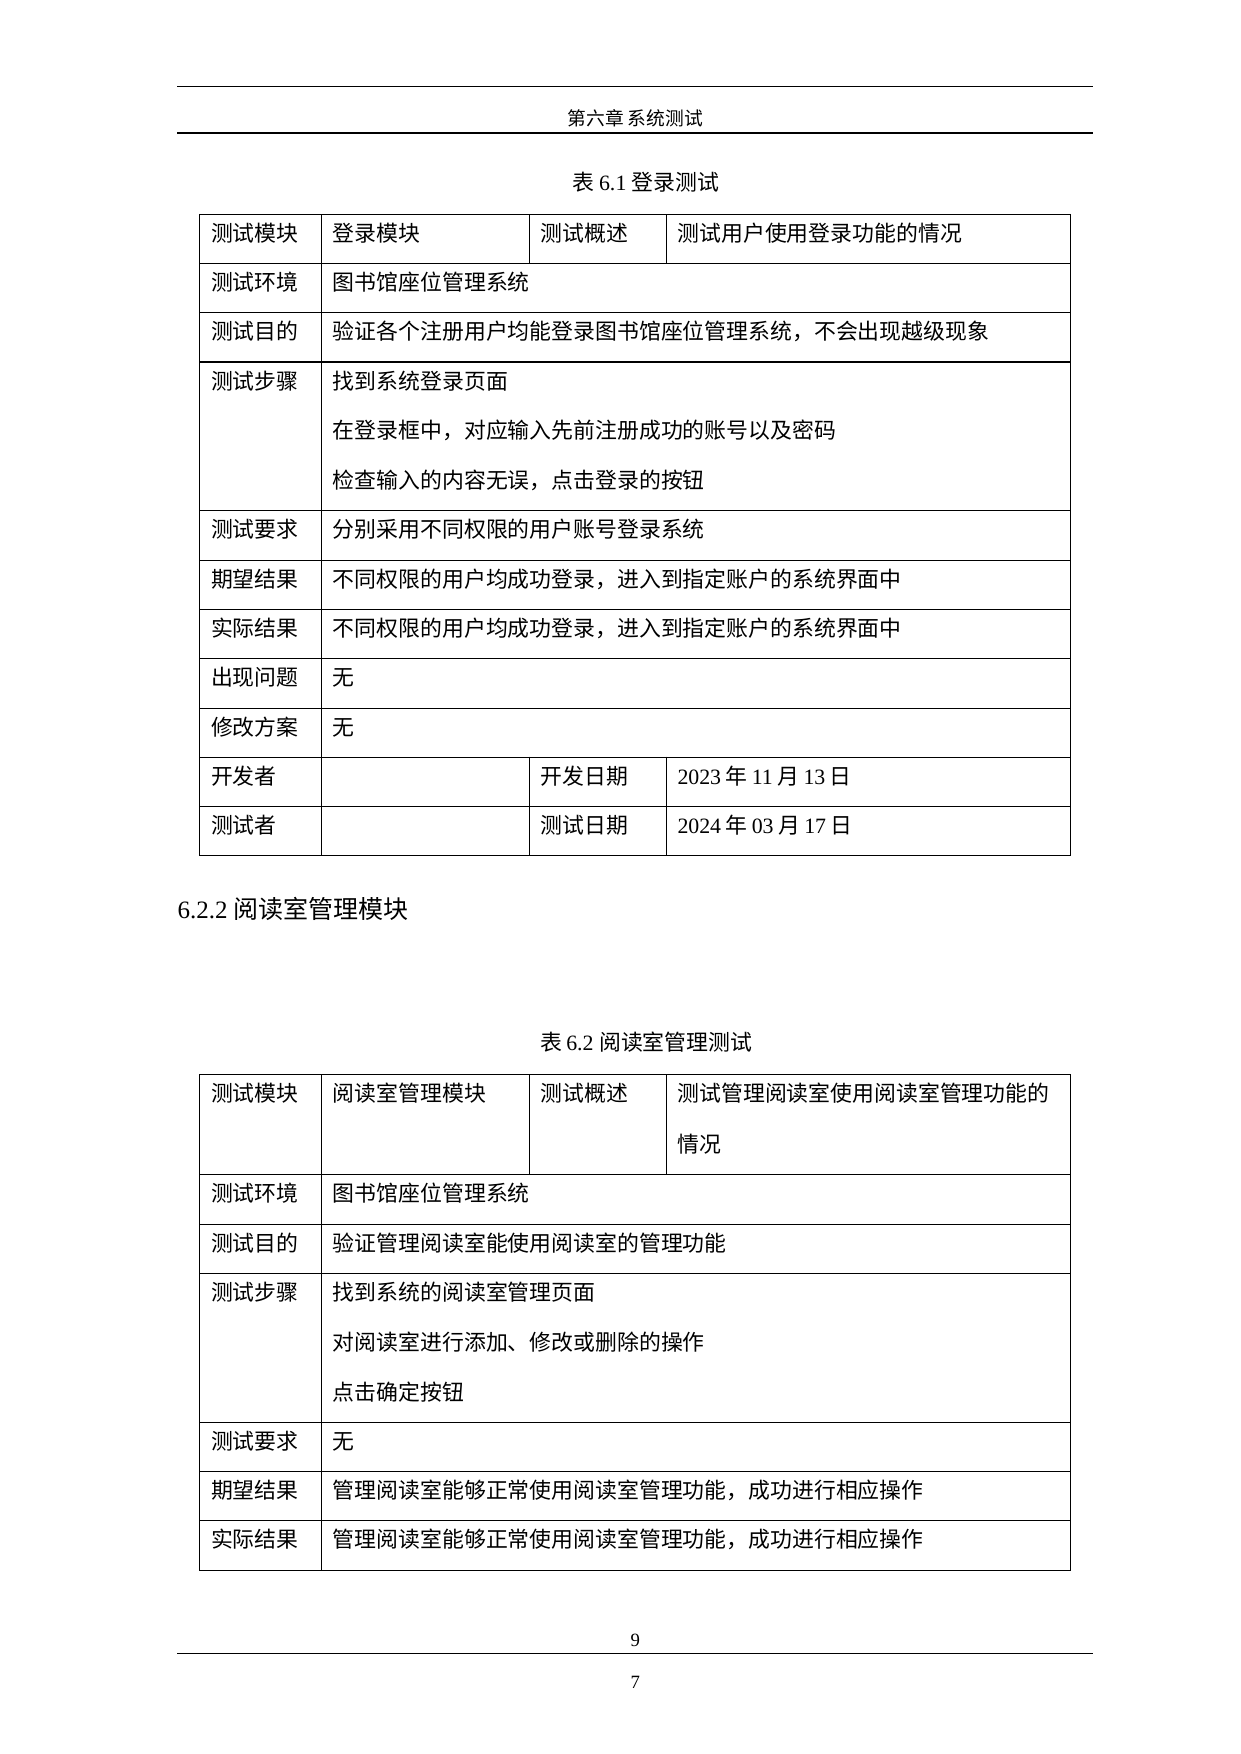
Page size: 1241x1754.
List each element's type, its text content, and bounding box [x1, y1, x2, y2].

table_cell 验证管理阅读室能使用阅读室的管理功能 [322, 1225, 1070, 1273]
table_cell 开发者 [200, 758, 321, 806]
table_header 测试用户使用登录功能的情况 [667, 215, 1070, 263]
table_header 测试管理阅读室使用阅读室管理功能的情况 [667, 1075, 1070, 1174]
table_cell 测试目的 [200, 313, 321, 361]
table_header 阅读室管理模块 [322, 1075, 529, 1174]
table_cell 测试环境 [200, 264, 321, 312]
text 表6.1 登录测试 [177, 164, 1093, 198]
table_cell 找到系统的阅读室管理页面 对阅读室进行添加、修改或删除的操作 点击确定按钮 [322, 1274, 1070, 1422]
table_cell 无 [322, 659, 1070, 707]
table_cell 期望结果 [200, 1472, 321, 1520]
table_header 测试概述 [530, 215, 666, 263]
table_cell 测试要求 [200, 1423, 321, 1471]
table_cell 出现问题 [200, 659, 321, 707]
table_header 测试概述 [530, 1075, 666, 1174]
table_header 测试模块 [200, 215, 321, 263]
table_cell 修改方案 [200, 709, 321, 757]
table_cell 测试环境 [200, 1175, 321, 1223]
table_cell 开发日期 [530, 758, 666, 806]
text 6.2.2 阅读室管理模块 [177, 873, 1093, 941]
table_cell 无 [322, 709, 1070, 757]
table_cell 分别采用不同权限的用户账号登录系统 [322, 511, 1070, 559]
table_cell [322, 807, 529, 855]
table_cell [322, 758, 529, 806]
table_cell 管理阅读室能够正常使用阅读室管理功能，成功进行相应操作 [322, 1472, 1070, 1520]
table_cell 不同权限的用户均成功登录，进入到指定账户的系统界面中 [322, 610, 1070, 658]
table_cell 测试日期 [530, 807, 666, 855]
table_header 登录模块 [322, 215, 529, 263]
table_cell 测试要求 [200, 511, 321, 559]
table_cell 2024年03月17日 [667, 807, 1070, 855]
table_cell 不同权限的用户均成功登录，进入到指定账户的系统界面中 [322, 561, 1070, 609]
table_cell 测试步骤 [200, 363, 321, 510]
table_cell 管理阅读室能够正常使用阅读室管理功能，成功进行相应操作 [322, 1521, 1070, 1569]
text 表6.2 阅读室管理测试 [177, 1024, 1093, 1058]
table_cell 实际结果 [200, 610, 321, 658]
table_cell 2023年11月13日 [667, 758, 1070, 806]
table_cell 无 [322, 1423, 1070, 1471]
table_cell 测试者 [200, 807, 321, 855]
table_cell 找到系统登录页面 在登录框中，对应输入先前注册成功的账号以及密码 检查输入的内容无误，点击登录的按钮 [322, 363, 1070, 510]
table_cell 验证各个注册用户均能登录图书馆座位管理系统，不会出现越级现象 [322, 313, 1070, 361]
table_header 测试模块 [200, 1075, 321, 1174]
table_cell 测试目的 [200, 1225, 321, 1273]
table_cell 实际结果 [200, 1521, 321, 1569]
table_cell 图书馆座位管理系统 [322, 1175, 1070, 1223]
table_cell 图书馆座位管理系统 [322, 264, 1070, 312]
table_cell 测试步骤 [200, 1274, 321, 1422]
table_cell 期望结果 [200, 561, 321, 609]
